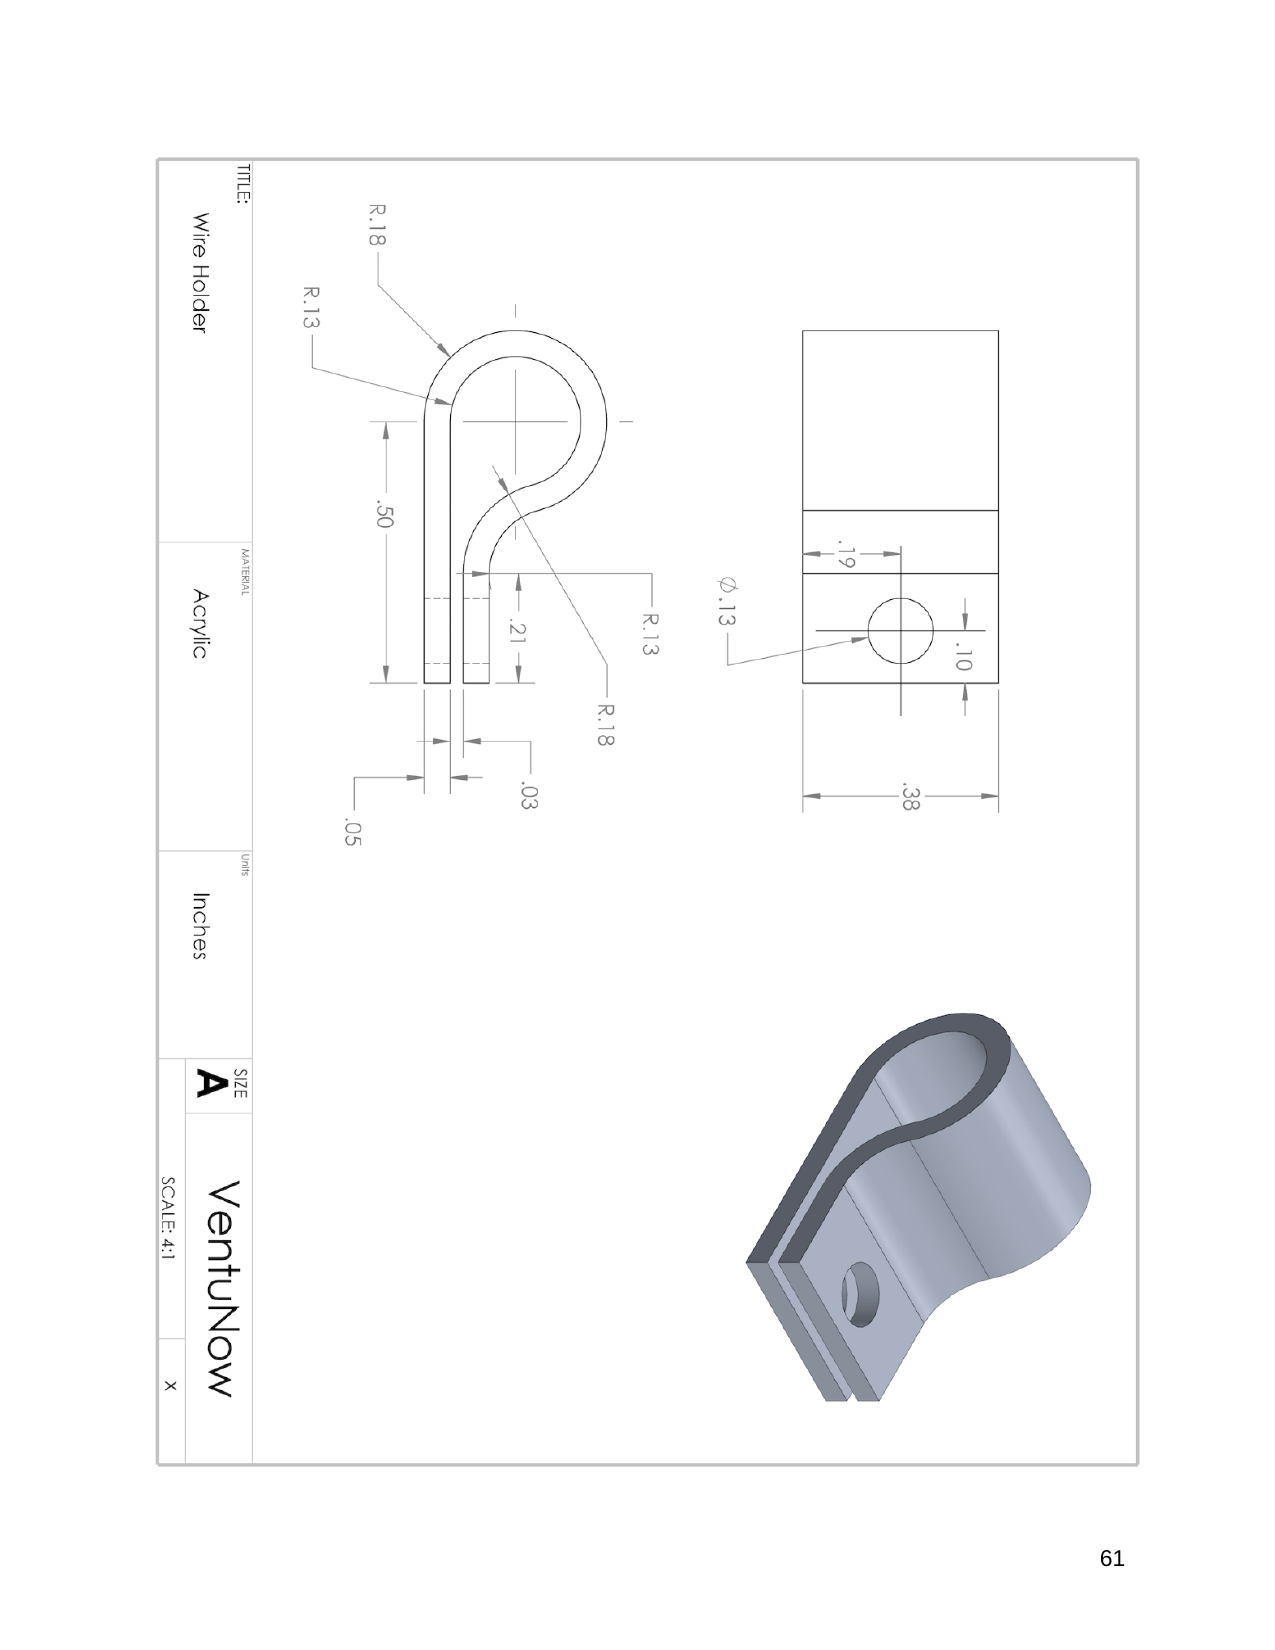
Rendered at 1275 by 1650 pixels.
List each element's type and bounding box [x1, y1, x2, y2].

picture [152, 151, 1148, 1471]
